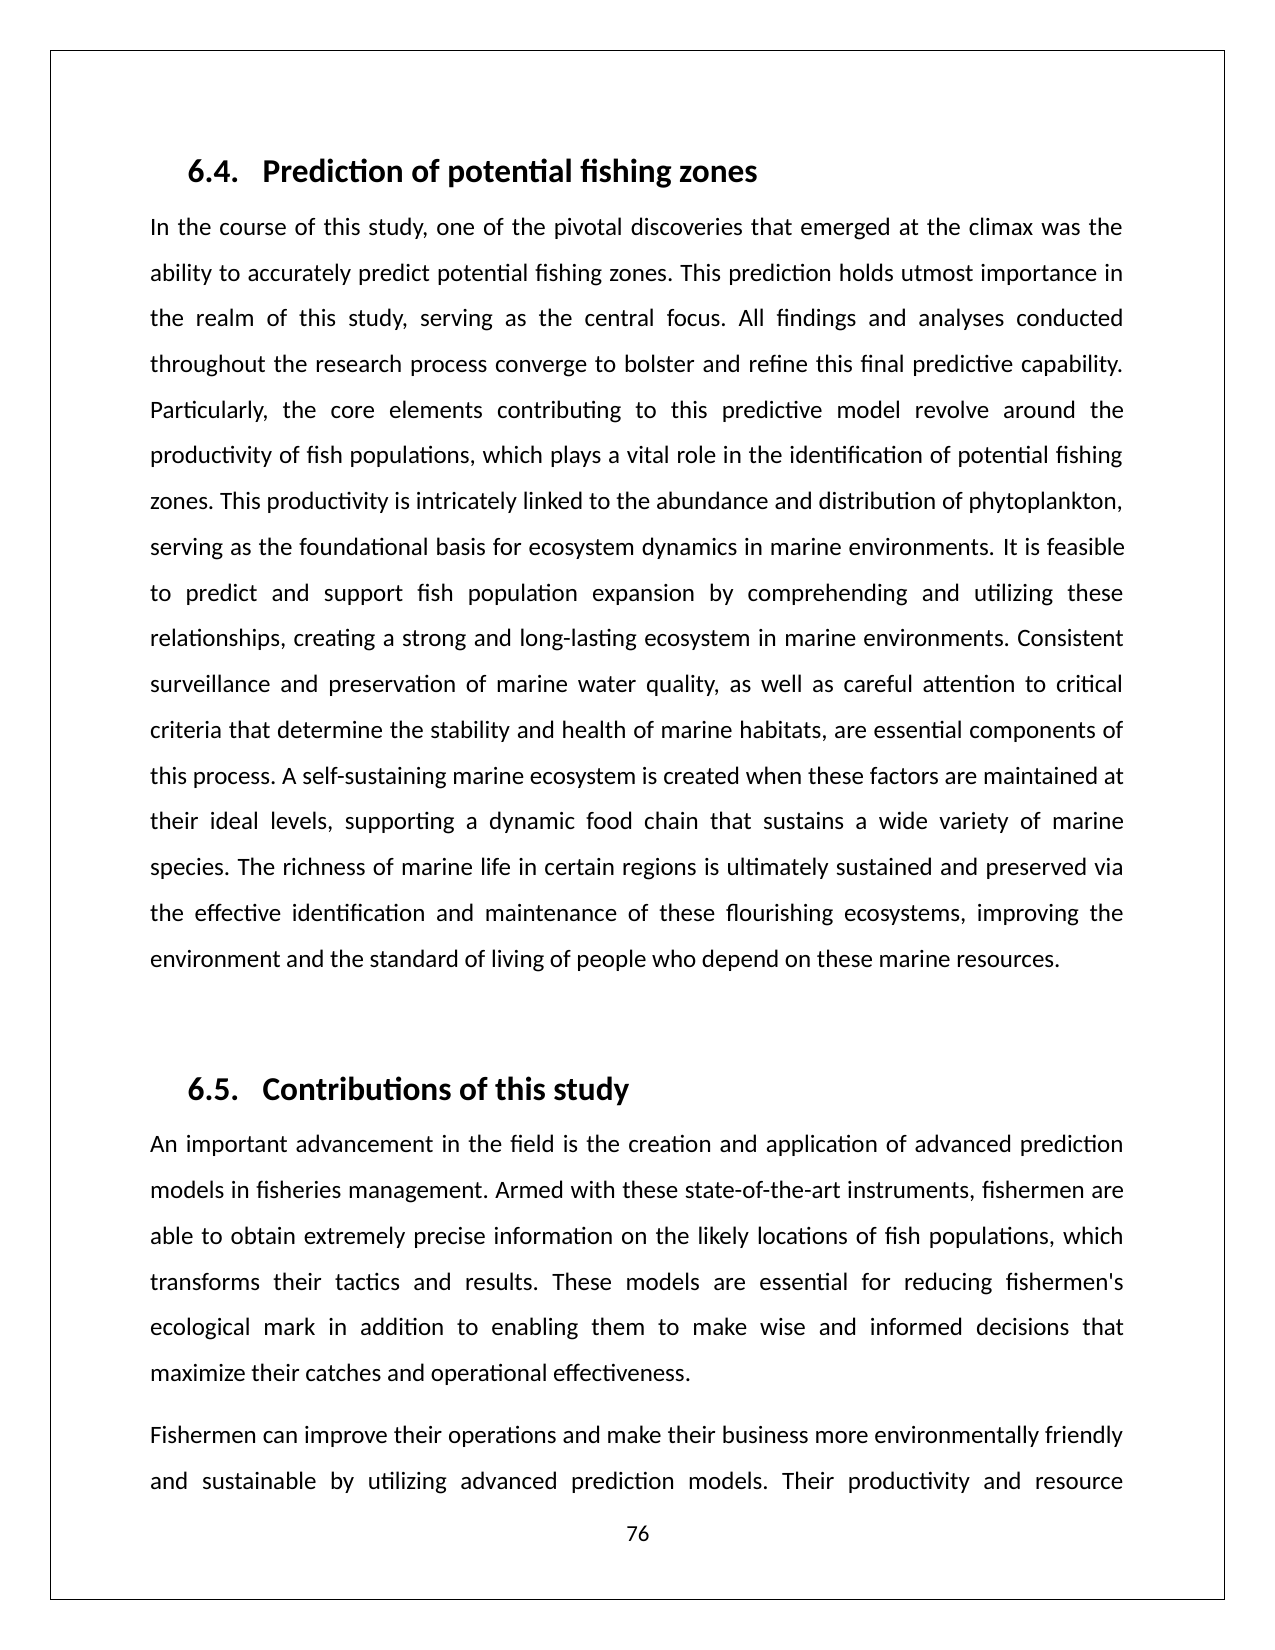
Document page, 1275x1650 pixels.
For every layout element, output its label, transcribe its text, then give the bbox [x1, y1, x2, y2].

subtitle Prediction of potential fishing zones [187, 150, 1125, 191]
text In the course of this study, one of the pivotal discoveries that emerged at the climax was the ability to accurately predict potential fishing zones. This prediction holds utmost importance in the realm of this study, serving as the central focus. All findings and analyses conducted throughout the research process converge to bolster and refine this final predictive capability. Particularly, the core elements contributing to this predictive model revolve around the productivity of fish populations, which plays a vital role in the identification of potential fishing zones. This productivity is intricately linked to the abundance and distribution of phytoplankton, serving as the foundational basis for ecosystem dynamics in marine environments. It is feasible to predict and support fish population expansion by comprehending and utilizing these relationships, creating a strong and long-lasting ecosystem in marine environments. Consistent surveillance and preservation of marine water quality, as well as careful attention to critical criteria that determine the stability and health of marine habitats, are essential components of this process. A self-sustaining marine ecosystem is created when these factors are maintained at their ideal levels, supporting a dynamic food chain that sustains a wide variety of marine species. The richness of marine life in certain regions is ultimately sustained and preserved via the effective identification and maintenance of these flourishing ecosystems, improving the environment and the standard of living of people who depend on these marine resources. [150, 211, 1125, 973]
subtitle Contributions of this study [187, 1067, 1125, 1108]
text An important advancement in the field is the creation and application of advanced prediction models in fisheries management. Armed with these state-of-the-art instruments, fishermen are able to obtain extremely precise information on the likely locations of fish populations, which transforms their tactics and results. These models are essential for reducing fishermen's ecological mark in addition to enabling them to make wise and informed decisions that maximize their catches and operational effectiveness. [150, 1128, 1125, 1388]
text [150, 1419, 1125, 1496]
